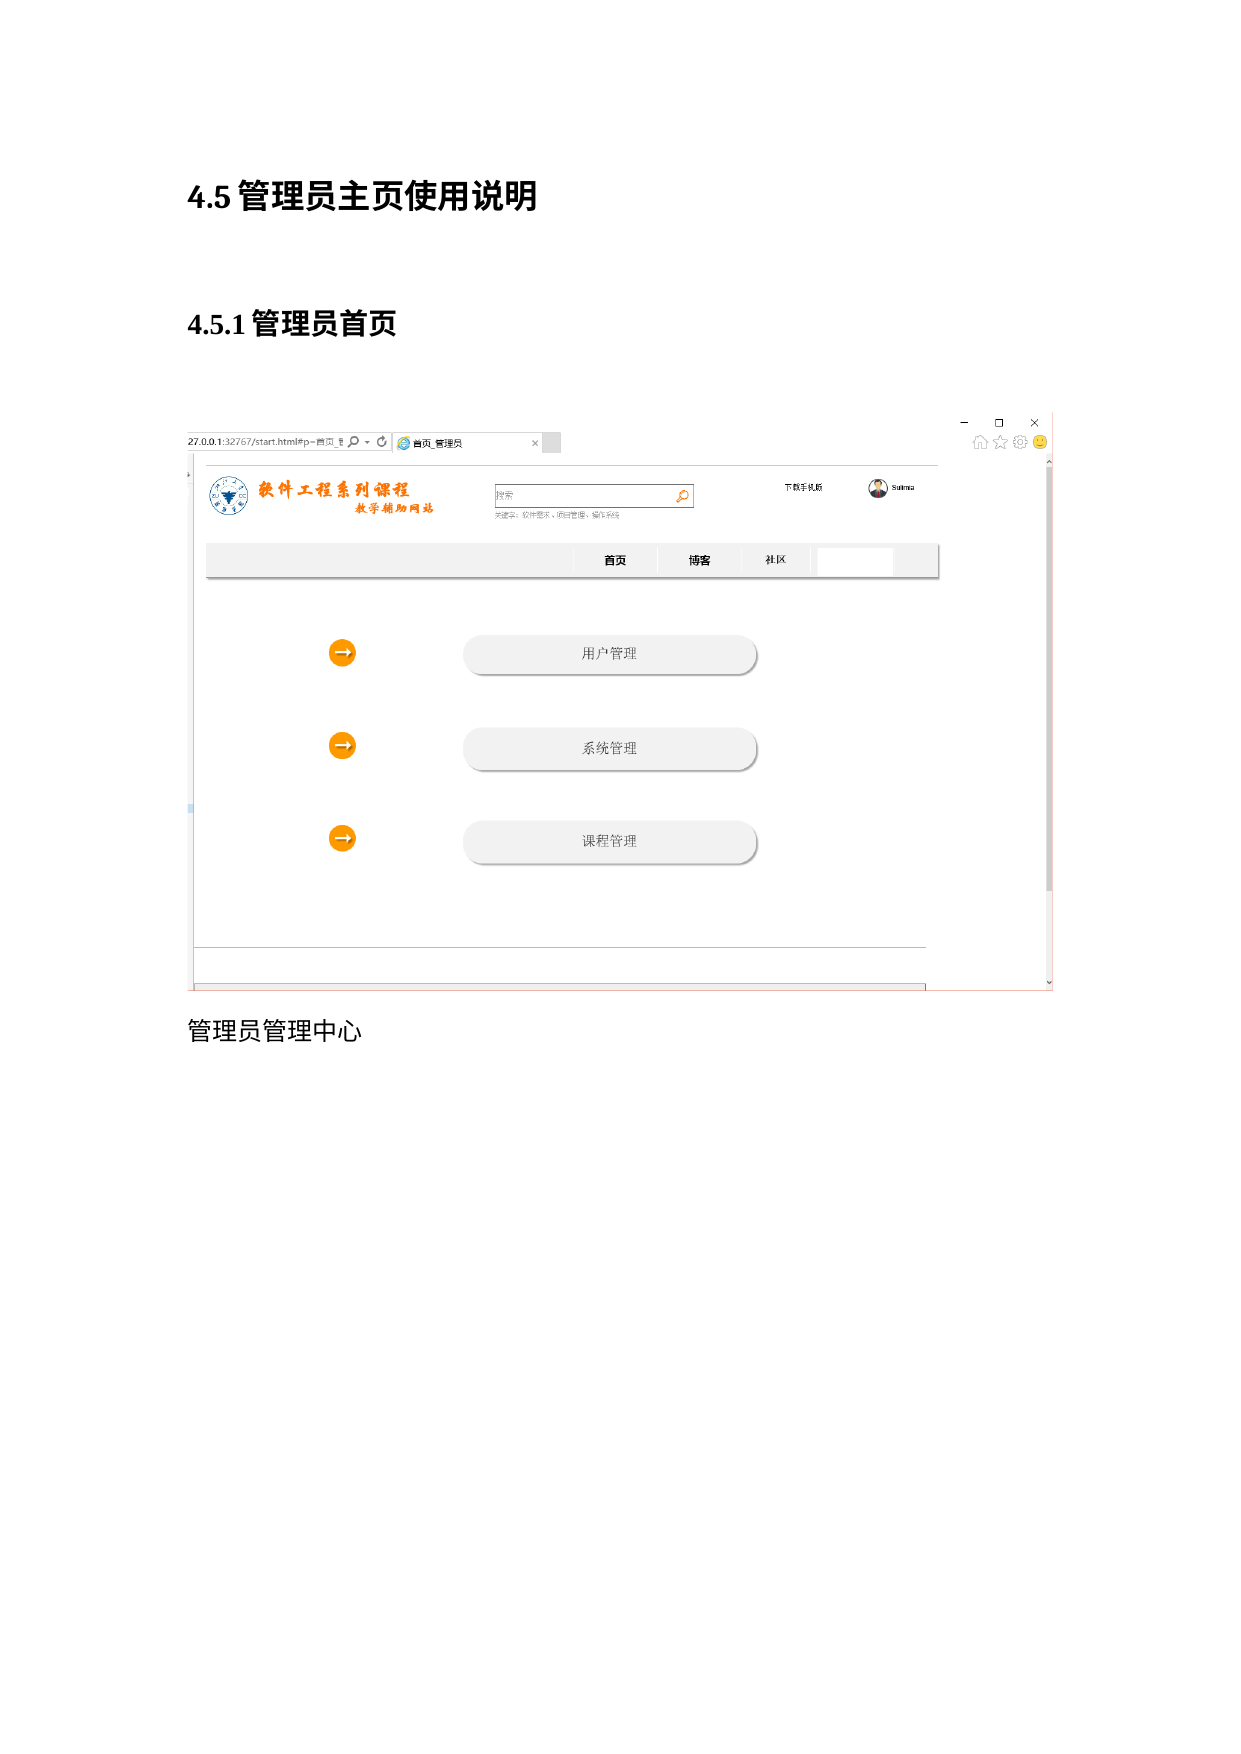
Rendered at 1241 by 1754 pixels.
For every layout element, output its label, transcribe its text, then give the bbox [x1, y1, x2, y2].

subtitle 4.5管理员主页使用说明 [187, 162, 1053, 227]
subtitle 4.5.1管理员首页 [187, 289, 1053, 354]
picture [187, 412, 1053, 991]
text 管理员管理中心 [187, 997, 1053, 1062]
